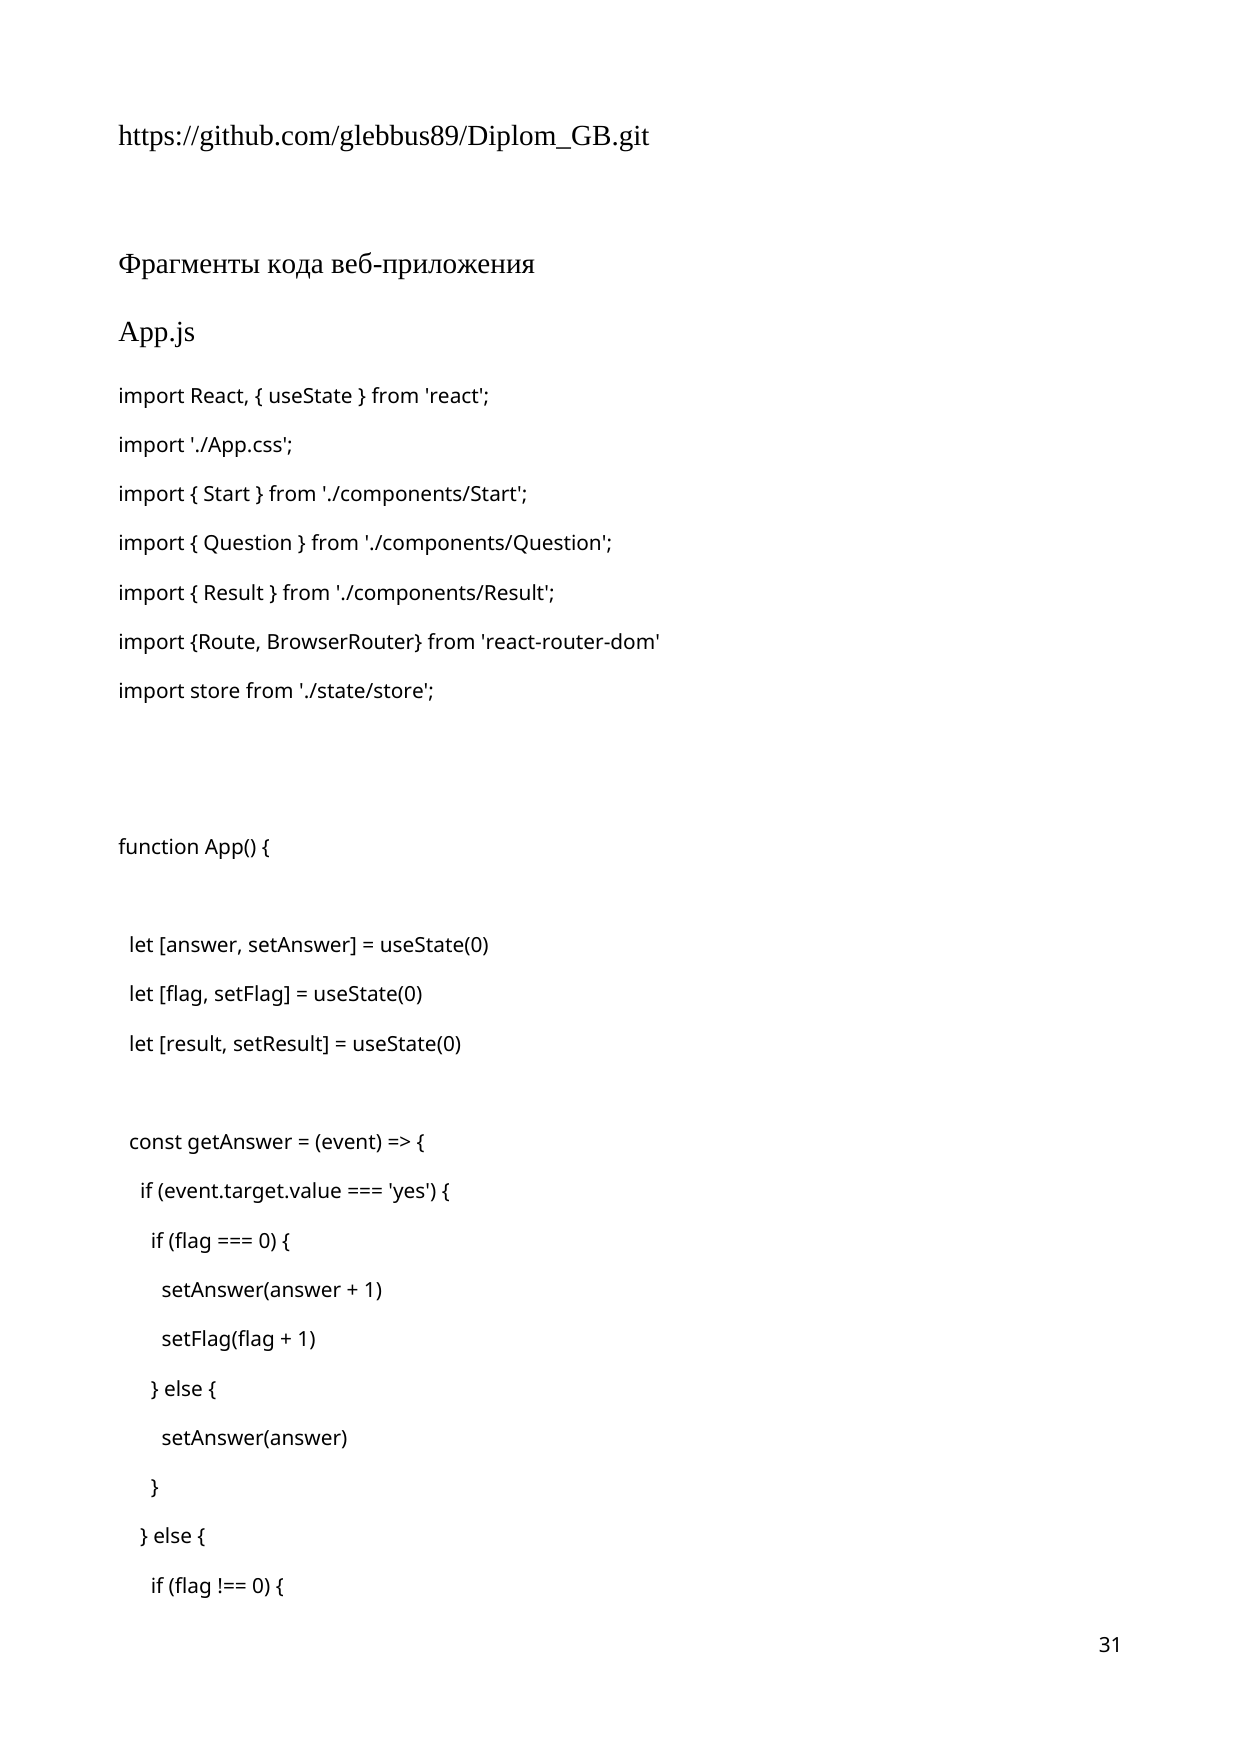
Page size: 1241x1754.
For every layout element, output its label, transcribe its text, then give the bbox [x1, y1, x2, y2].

text App.js [118, 314, 1122, 347]
text const getAnswer = (event) => { [118, 1127, 1122, 1156]
text if (flag !== 0) { [118, 1571, 1122, 1599]
text let [flag, setFlag] = useState(0) [118, 979, 1122, 1008]
text function App() { [118, 832, 1122, 860]
text setAnswer(answer + 1) [118, 1275, 1122, 1304]
text setFlag(flag + 1) [118, 1324, 1122, 1353]
text let [result, setResult] = useState(0) [118, 1029, 1122, 1057]
text setAnswer(answer) [118, 1423, 1122, 1451]
text import { Result } from './components/Result'; [118, 578, 1122, 606]
text import { Question } from './components/Question'; [118, 528, 1122, 557]
text import store from './state/store'; [118, 676, 1122, 705]
text if (event.target.value === 'yes') { [118, 1177, 1122, 1205]
text import React, { useState } from 'react'; [118, 381, 1122, 409]
text if (flag === 0) { [118, 1226, 1122, 1254]
text Фрагменты кода веб-приложения [118, 247, 1122, 280]
text import './App.css'; [118, 430, 1122, 458]
text } else { [118, 1374, 1122, 1402]
text https://github.com/glebbus89/Diplom_GB.git [118, 118, 1122, 152]
text import {Route, BrowserRouter} from 'react-router-dom' [118, 627, 1122, 656]
text import { Start } from './components/Start'; [118, 479, 1122, 508]
text let [answer, setAnswer] = useState(0) [118, 930, 1122, 959]
text } [118, 1472, 1122, 1501]
text } else { [118, 1522, 1122, 1550]
